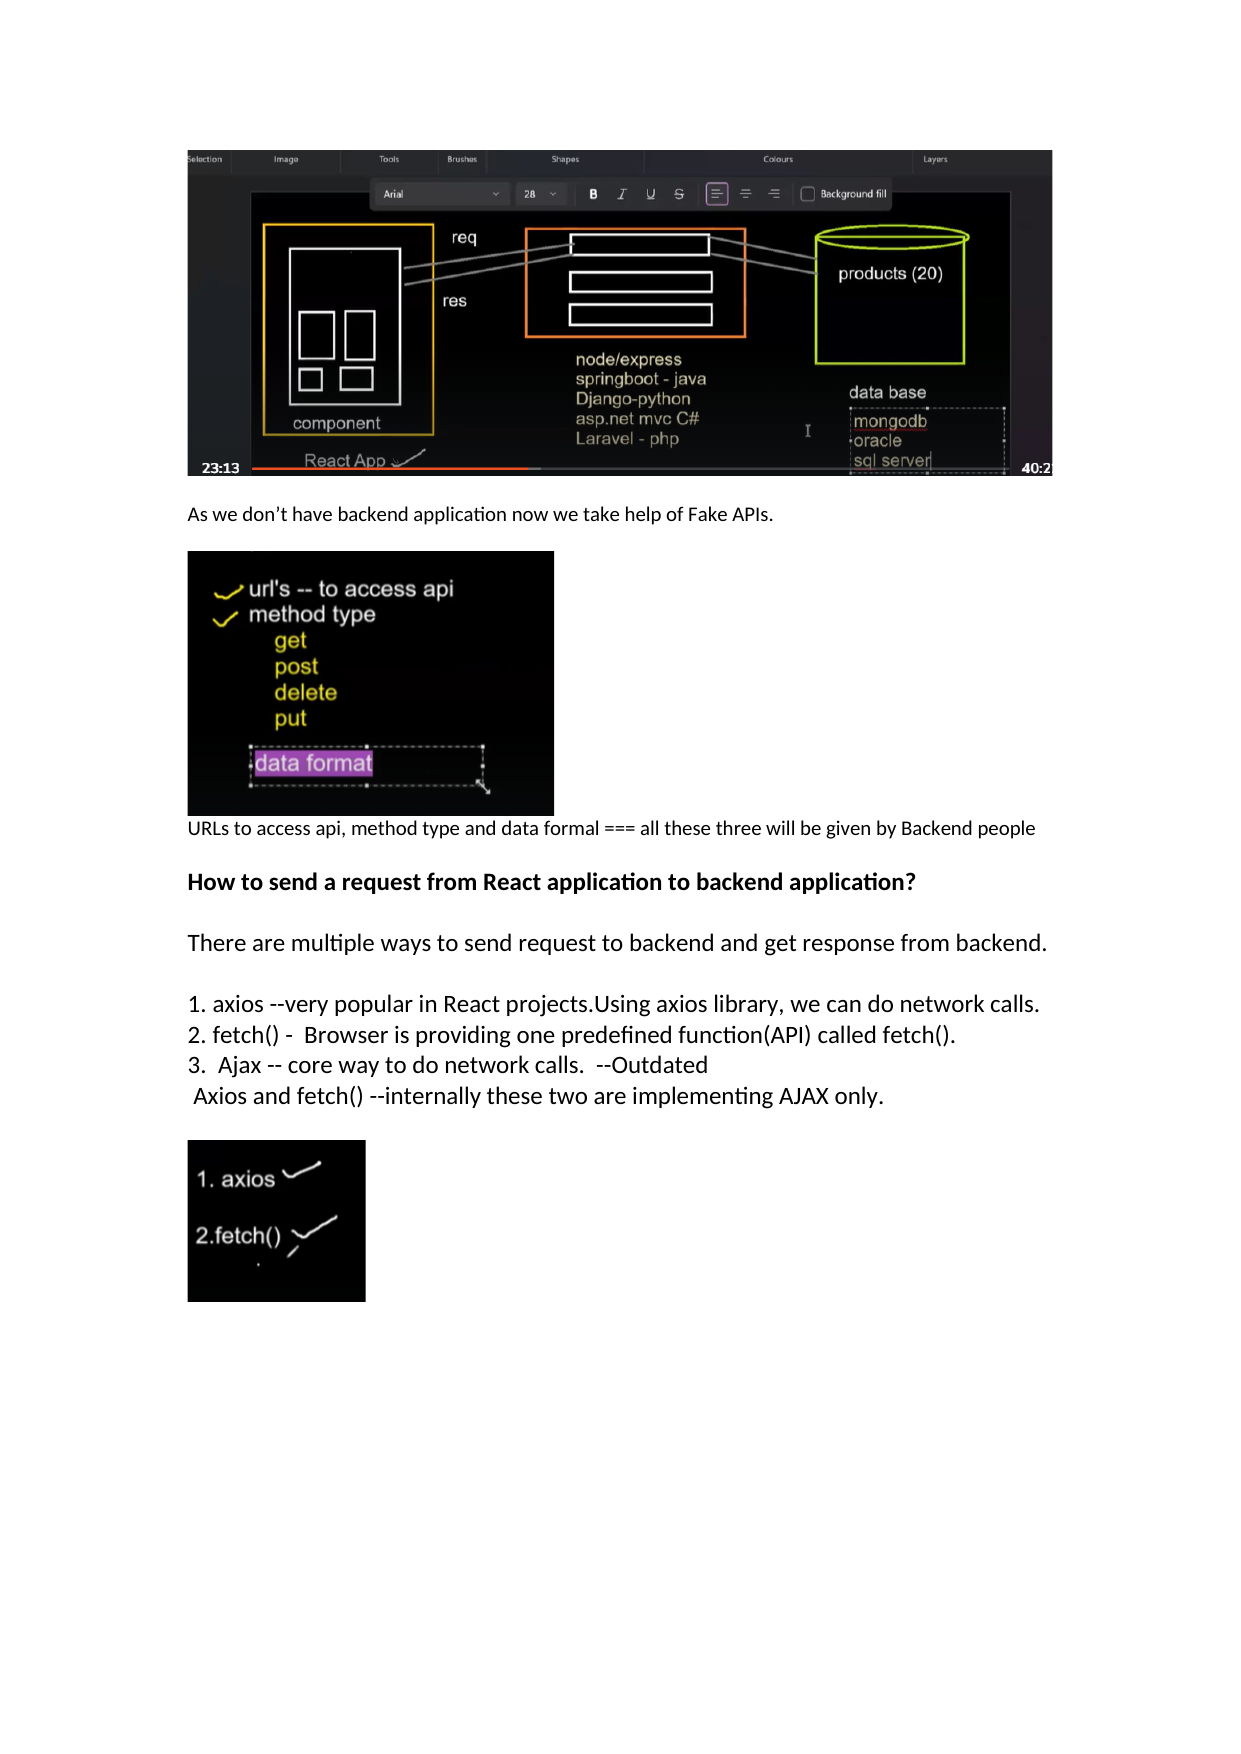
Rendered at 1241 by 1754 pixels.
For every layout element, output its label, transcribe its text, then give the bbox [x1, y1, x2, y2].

list axios --very popular in React projects.Using axios library, we can do network calls. [187, 988, 1053, 1019]
list How to send a request from React application to backend application? [187, 866, 1053, 897]
picture [187, 1140, 366, 1302]
list Ajax -- core way to do network calls. --Outdated [187, 1049, 1053, 1080]
list As we don’t have backend application now we take help of Fake APIs. [187, 501, 1053, 526]
list URLs to access api, method type and data formal === all these three will be given by Backend people [187, 815, 1053, 841]
list Axios and fetch() --internally these two are implementing AJAX only. [187, 1080, 1053, 1110]
picture [187, 150, 1053, 476]
picture [187, 551, 555, 816]
list fetch() - Browser is providing one predefined function(API) called fetch(). [187, 1019, 1053, 1049]
list There are multiple ways to send request to backend and get response from backend. [187, 927, 1053, 958]
